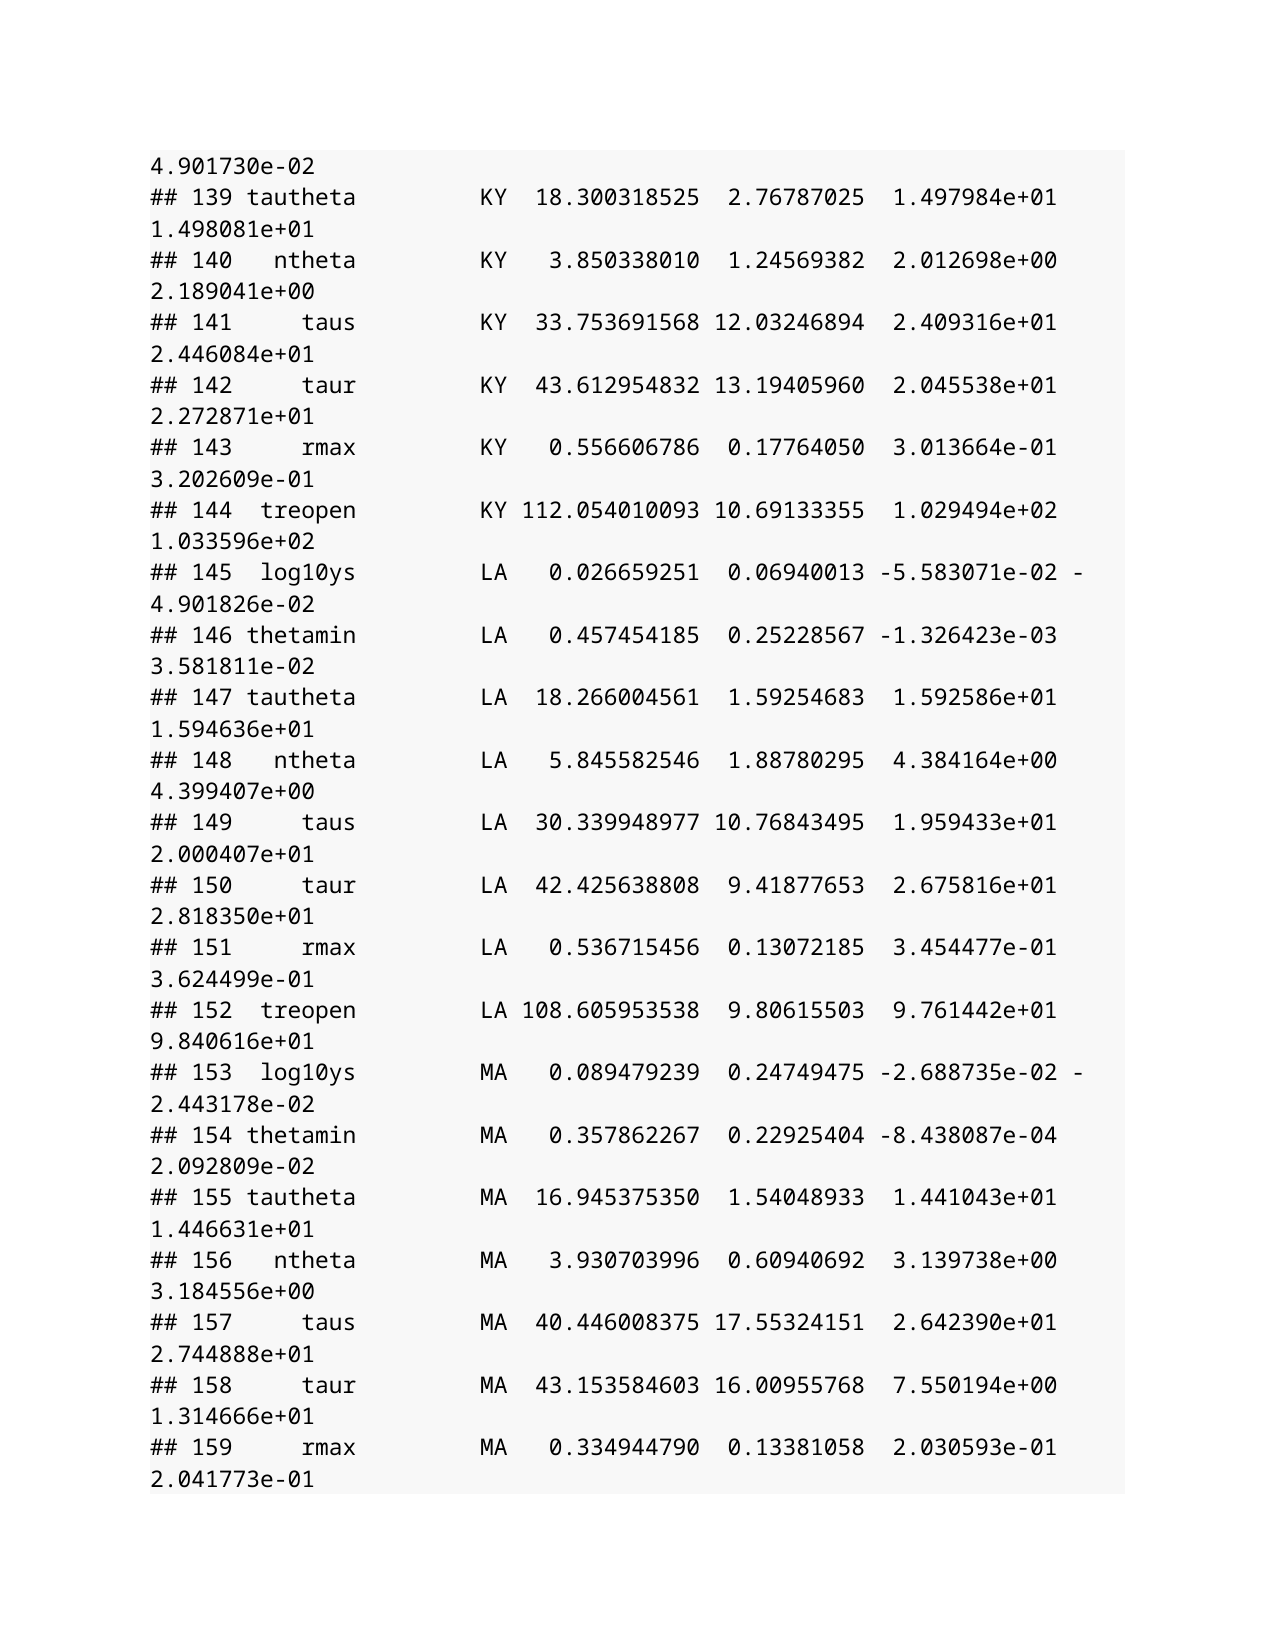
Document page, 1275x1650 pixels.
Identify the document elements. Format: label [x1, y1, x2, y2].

text [150, 150, 1125, 1494]
